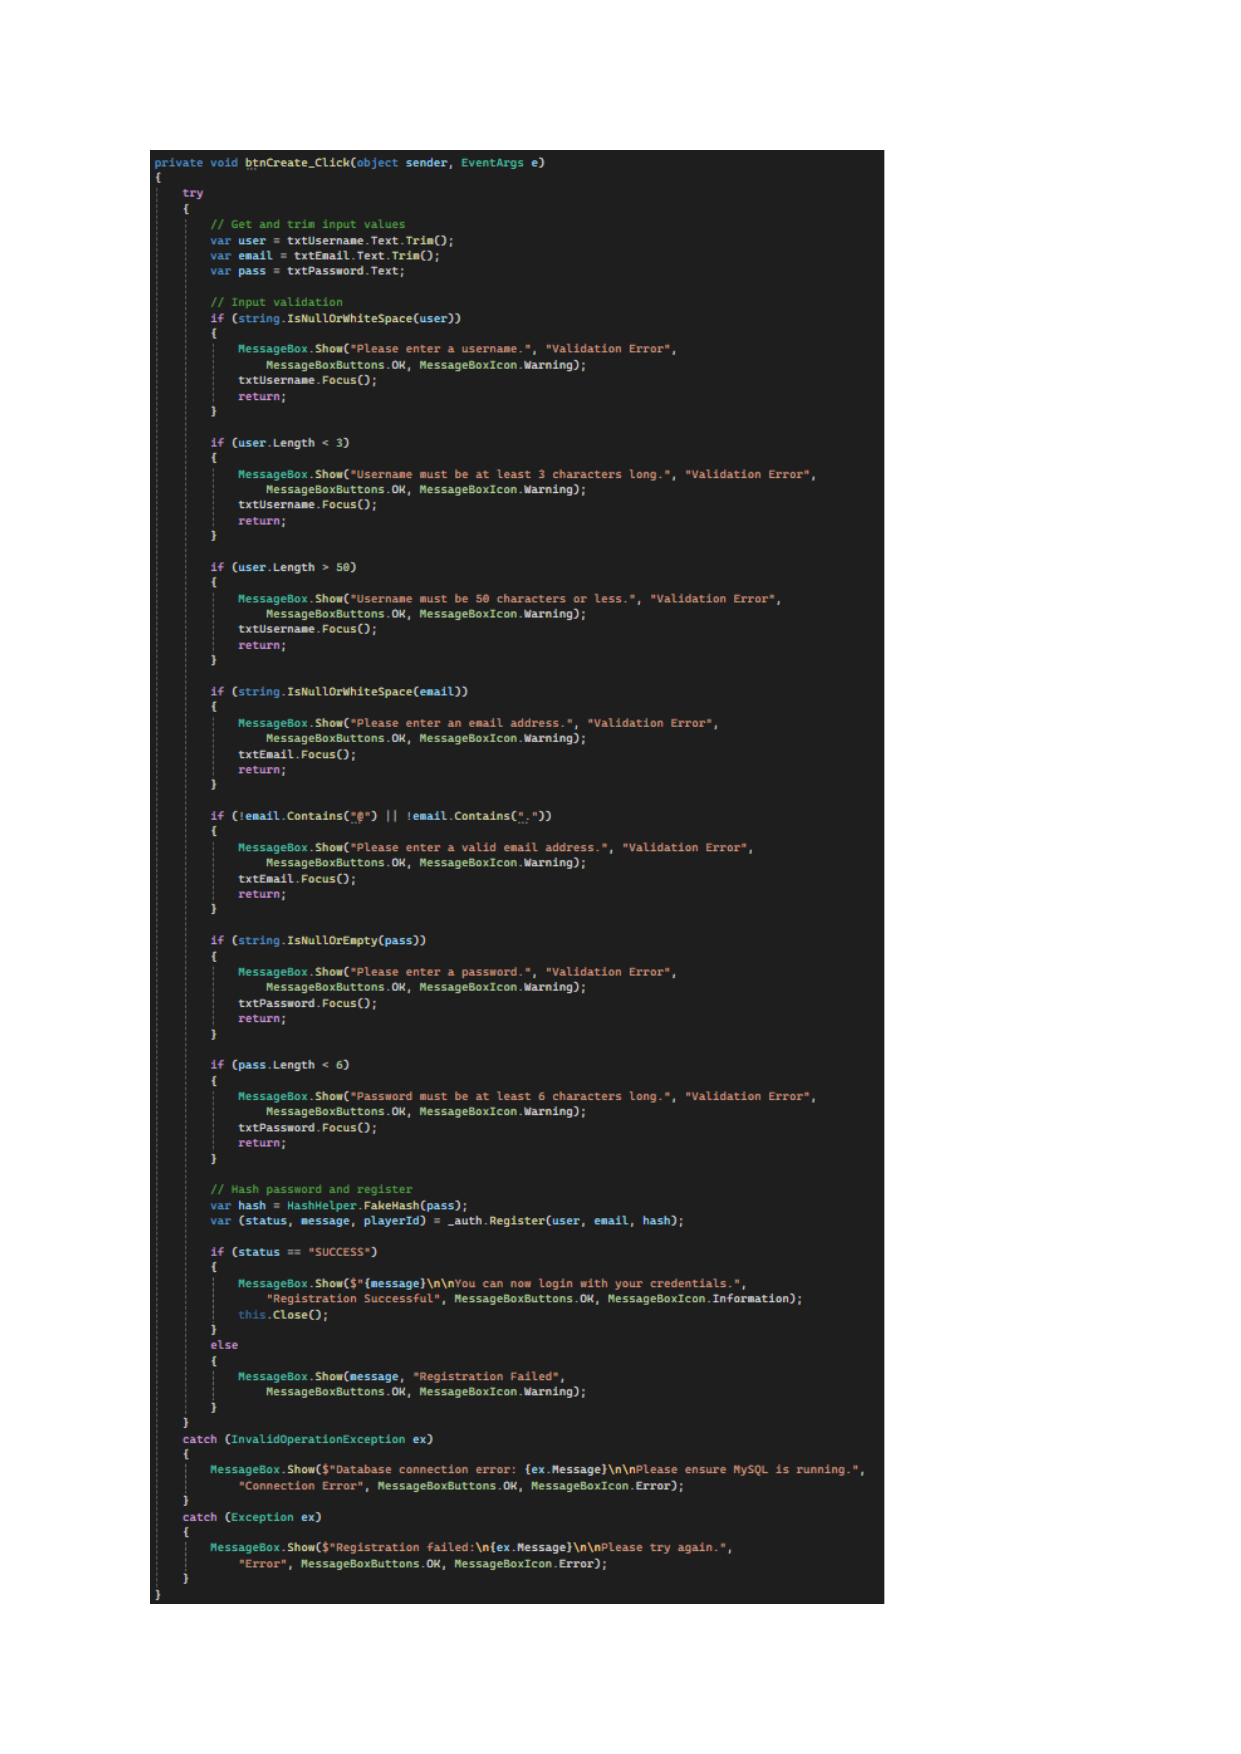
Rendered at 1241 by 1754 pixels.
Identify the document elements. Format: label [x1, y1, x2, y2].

picture [150, 150, 885, 1604]
